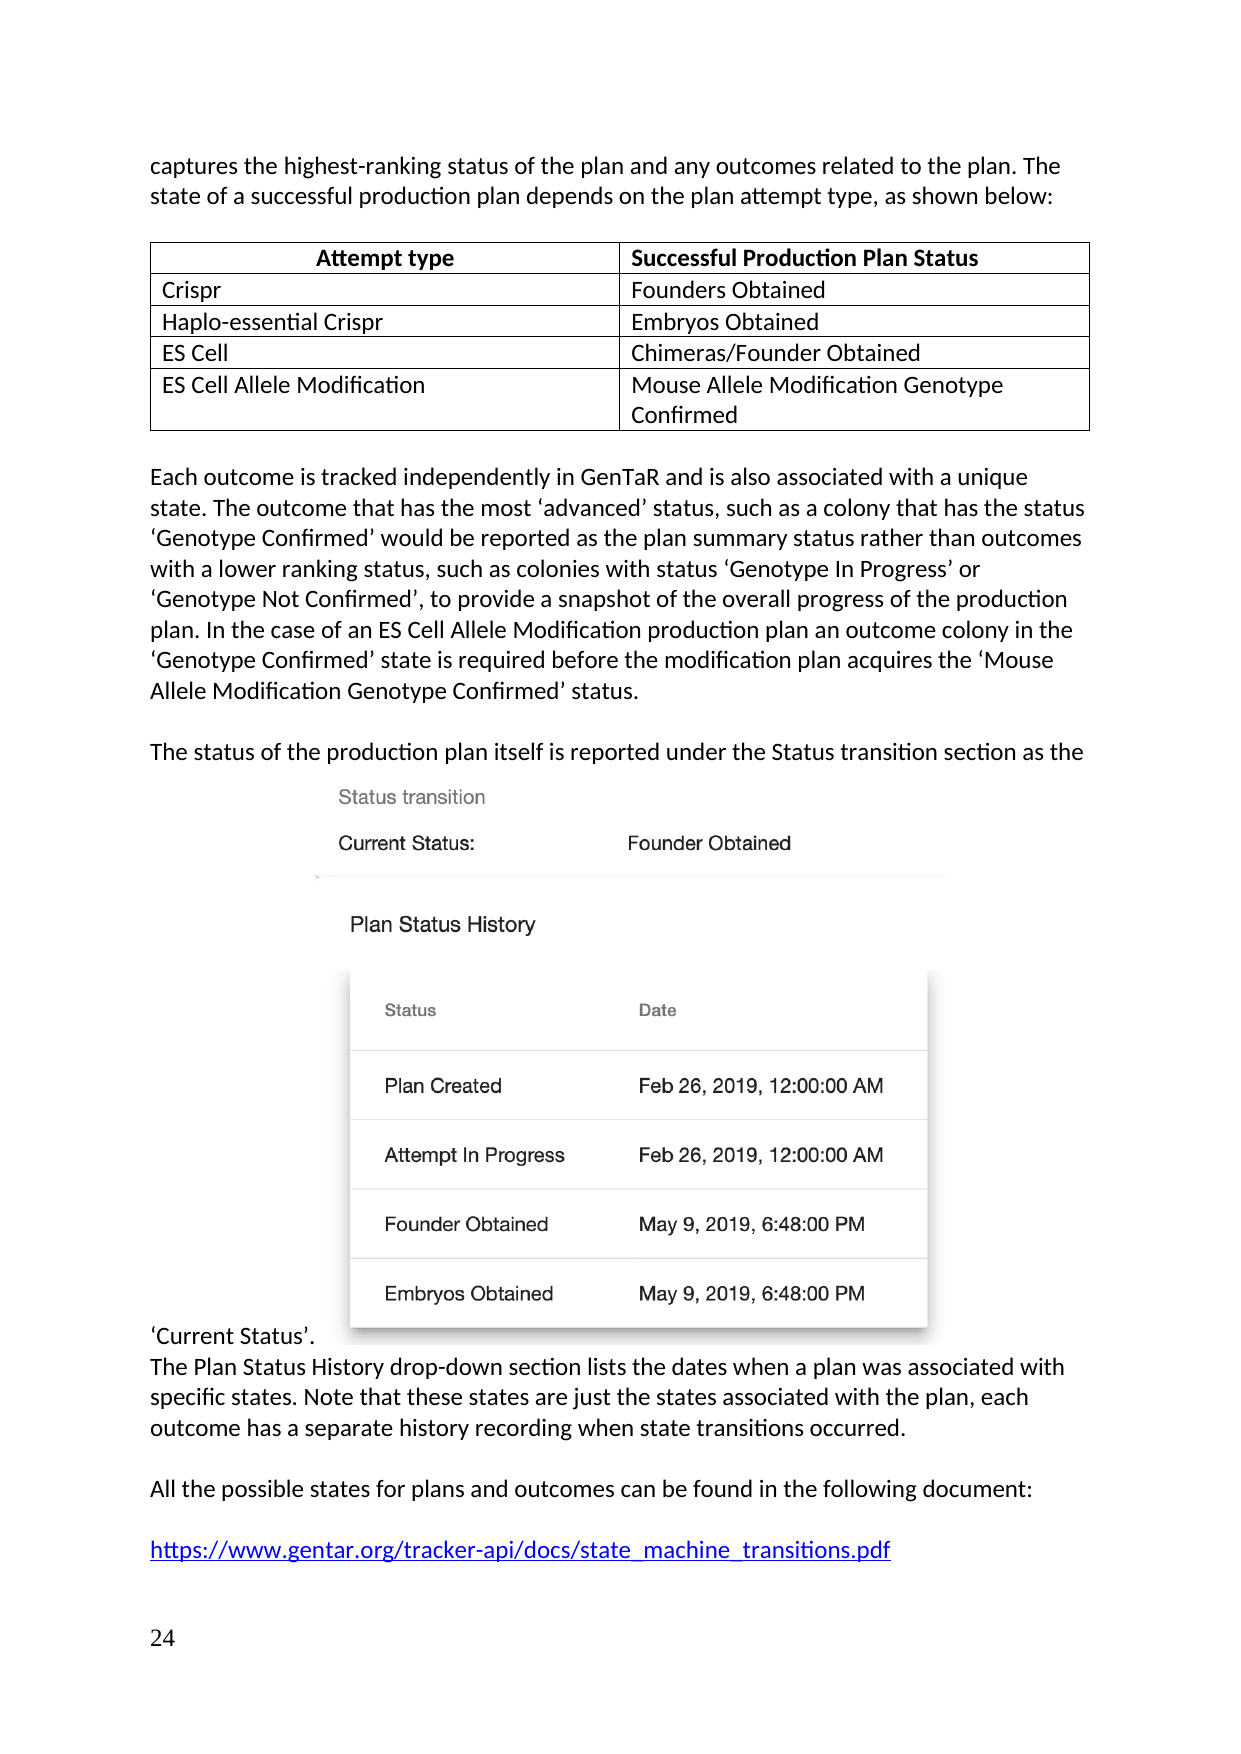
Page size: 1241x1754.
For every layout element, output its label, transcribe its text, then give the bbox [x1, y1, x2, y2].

table_cell Mouse Allele Modification Genotype Confirmed [620, 369, 1089, 430]
table_cell Haplo-essential Crispr [151, 306, 619, 336]
text The Plan Status History drop-down section lists the dates when a plan was associated with specific states. Note that these states are just the states associated with the plan, each outcome has a separate history recording when state transitions occurred. [150, 1351, 1090, 1442]
table_cell Founders Obtained [620, 274, 1089, 305]
table_cell Crispr [151, 274, 619, 305]
table_cell ES Cell Allele Modification [151, 369, 619, 430]
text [150, 150, 1090, 211]
table_header Attempt type [151, 243, 619, 273]
text Each outcome is tracked independently in GenTaR and is also associated with a unique state. The outcome that has the most ‘advanced’ status, such as a colony that has the status ‘Genotype Confirmed’ would be reported as the plan summary status rather than outcomes with a lower ranking status, such as colonies with status ‘Genotype In Progress’ or ‘Genotype Not Confirmed’, to provide a snapshot of the overall progress of the production plan. In the case of an ES Cell Allele Modification production plan an outcome colony in the ‘Genotype Confirmed’ state is required before the modification plan acquires the ‘Mouse Allele Modification Genotype Confirmed’ status. [150, 461, 1090, 706]
text All the possible states for plans and outcomes can be found in the following document: [150, 1473, 1090, 1503]
picture [315, 766, 945, 1345]
table_header Successful Production Plan Status [620, 243, 1089, 273]
table_cell ES Cell [151, 337, 619, 368]
table_cell Chimeras/Founder Obtained [620, 337, 1089, 368]
table_cell Embryos Obtained [620, 306, 1089, 336]
text https://www.gentar.org/tracker-api/docs/state_machine_transitions.pdf [150, 1534, 1090, 1564]
